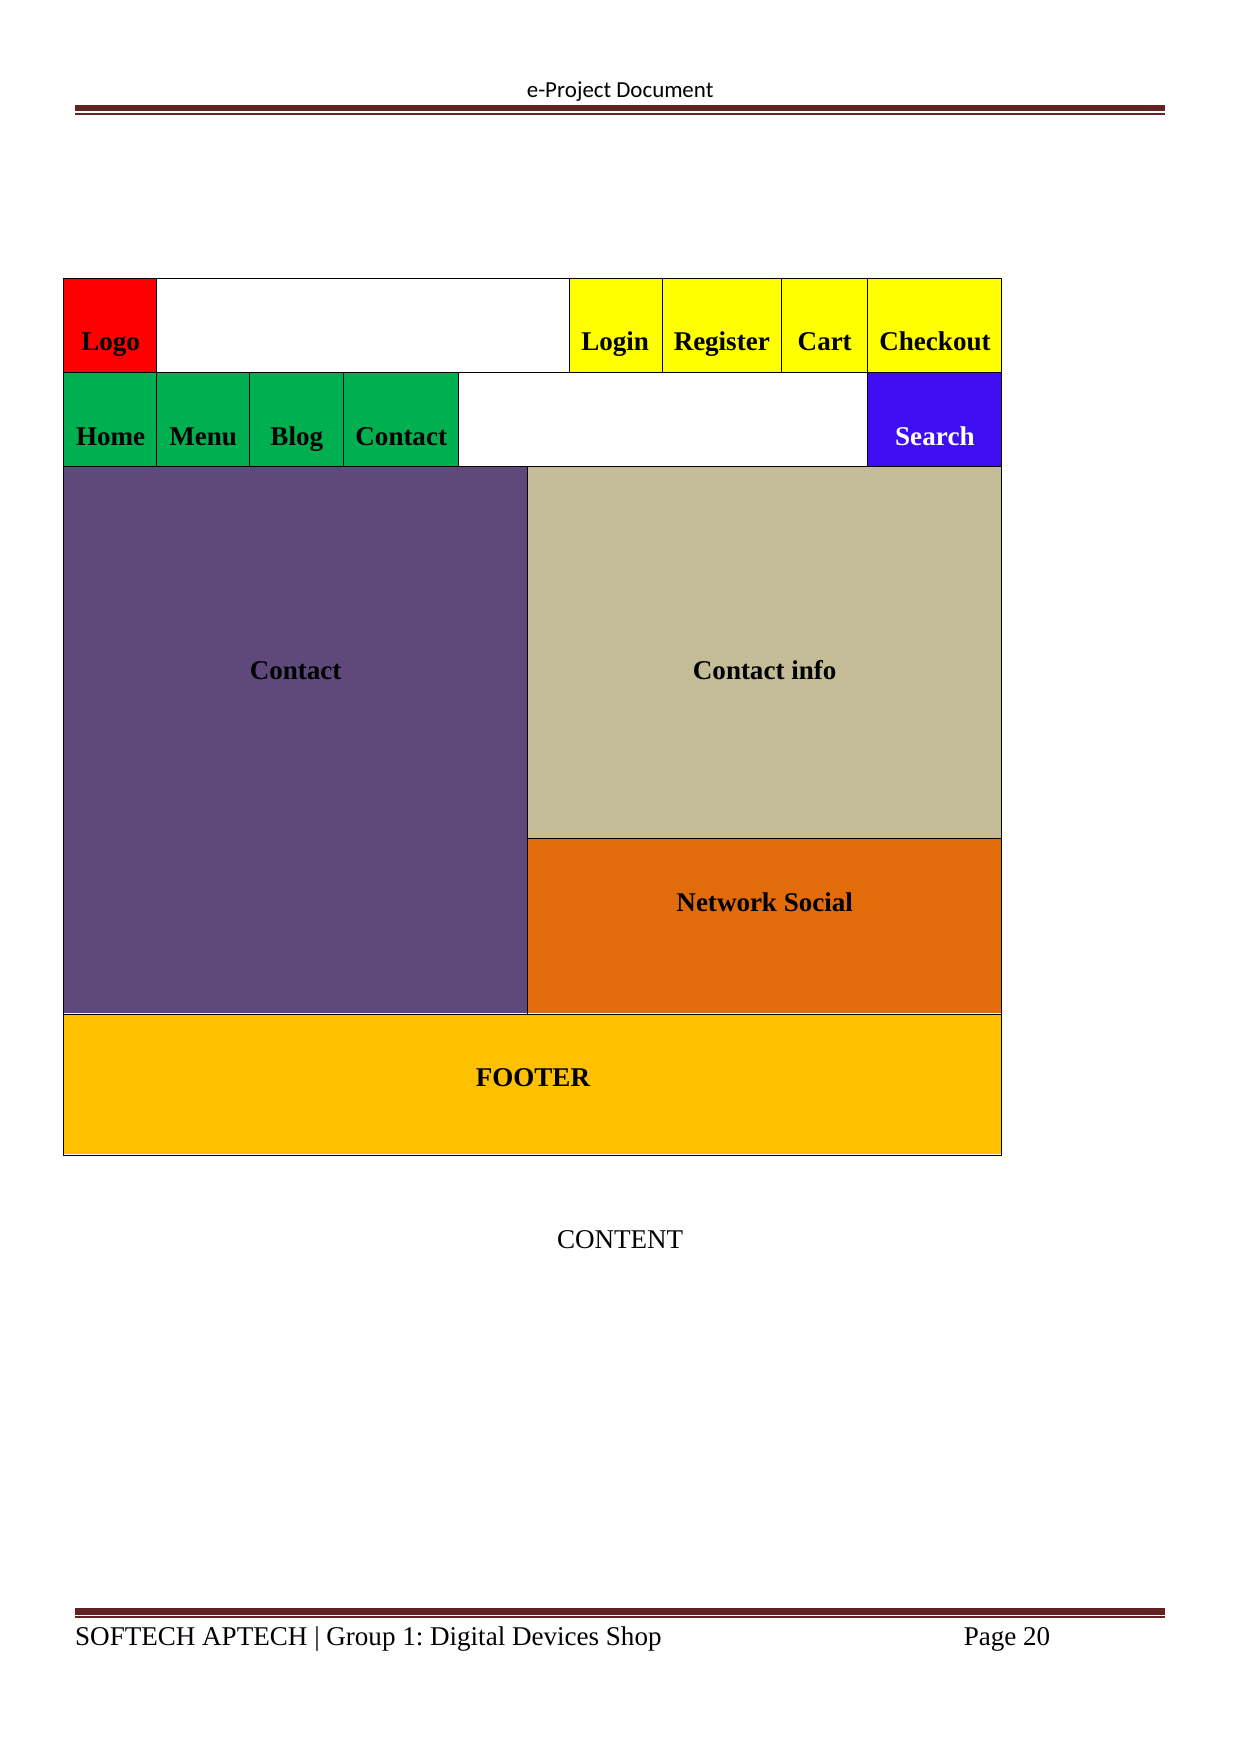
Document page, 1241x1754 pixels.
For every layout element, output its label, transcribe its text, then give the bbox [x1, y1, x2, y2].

table_cell Network Social [528, 839, 1001, 1013]
table_cell [459, 373, 867, 466]
table_header Logo [64, 279, 156, 372]
table_header Checkout [868, 279, 1001, 372]
table_cell Menu [157, 373, 249, 466]
table_cell Blog [250, 373, 343, 466]
table_cell FOOTER [64, 1015, 1001, 1154]
text CONTENT [75, 1223, 1165, 1254]
table_cell Search [868, 373, 1001, 466]
table_cell Home [64, 373, 156, 466]
table_cell Contact info [528, 467, 1001, 838]
table_header Cart [782, 279, 867, 372]
table_header Register [663, 279, 781, 372]
table_cell Contact [64, 467, 527, 1013]
table_cell Contact [344, 373, 458, 466]
table_header [157, 279, 569, 372]
table_header Login [570, 279, 662, 372]
